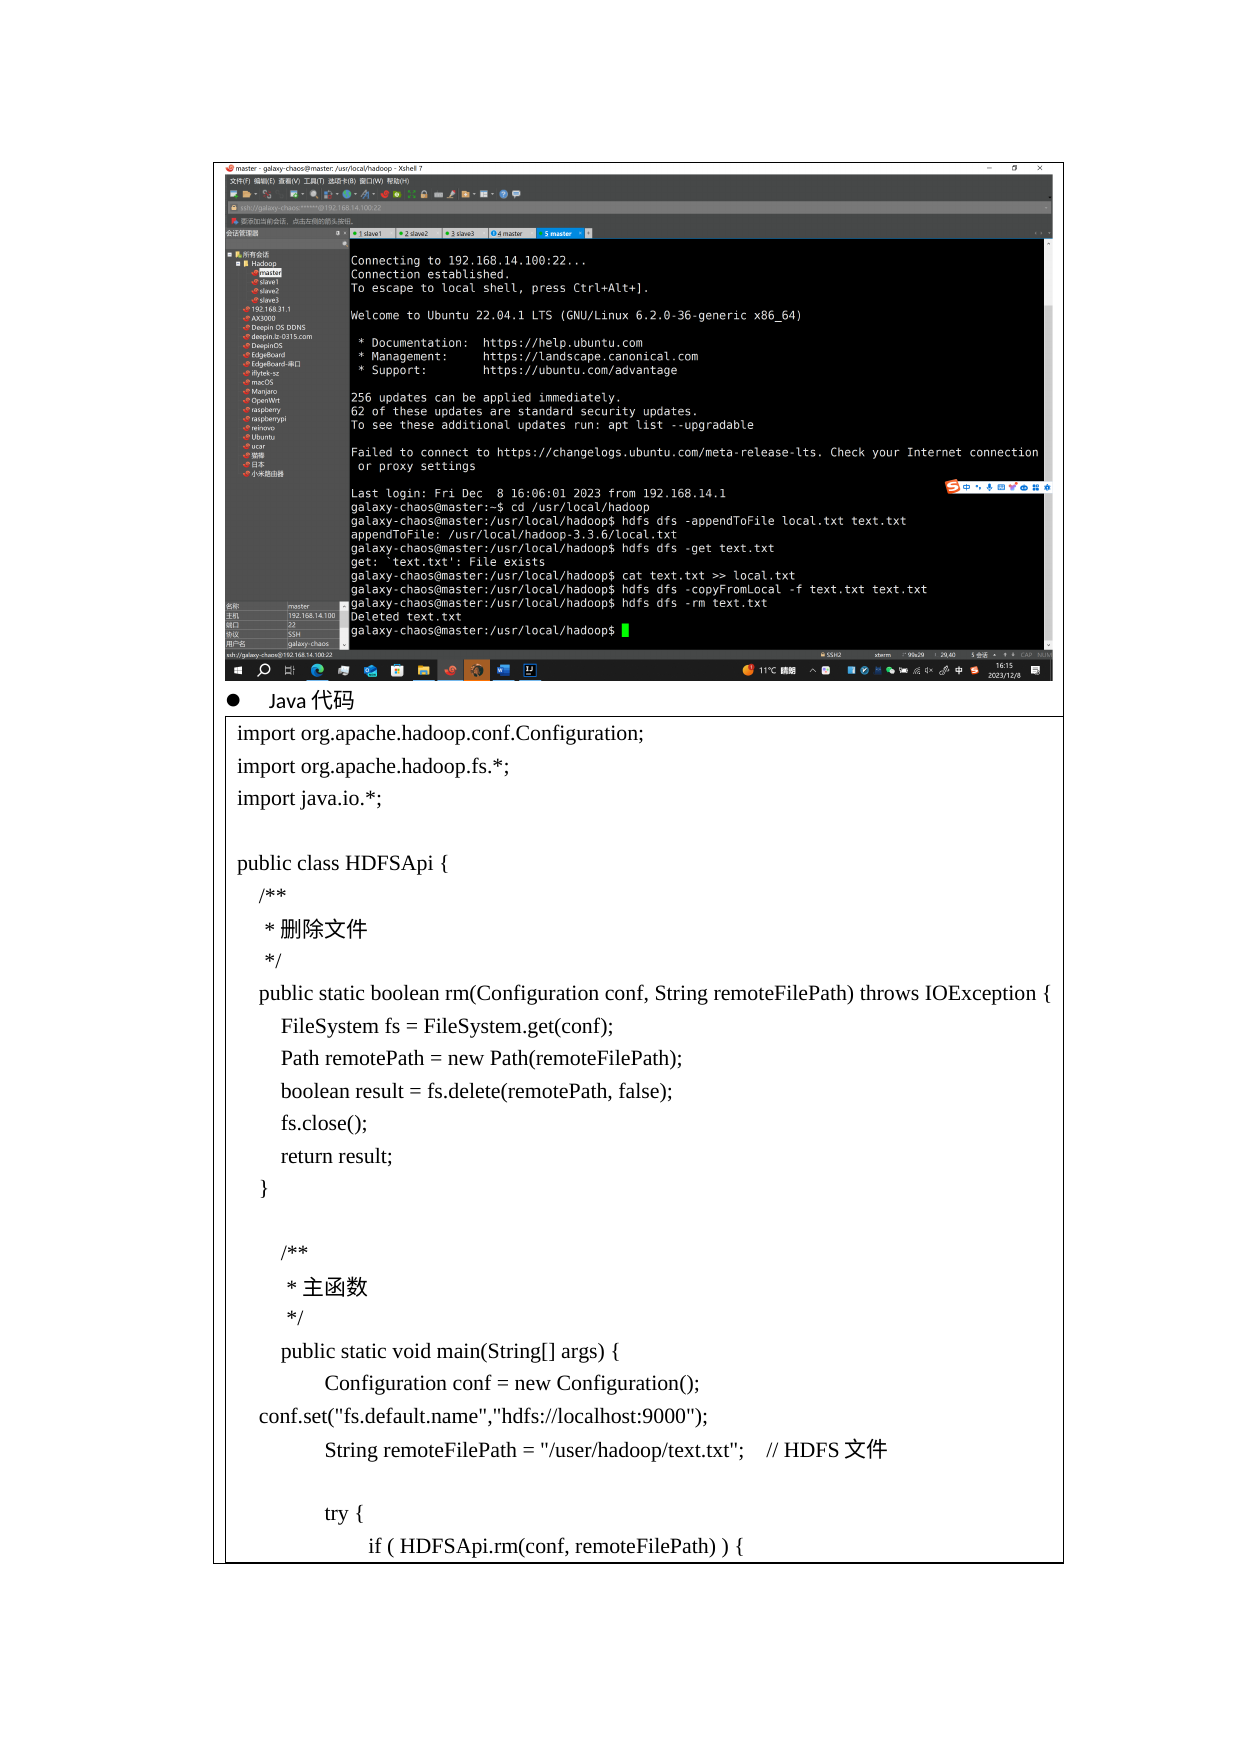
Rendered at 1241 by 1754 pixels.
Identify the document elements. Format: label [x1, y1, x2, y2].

picture [225, 163, 1053, 681]
table_cell [214, 163, 1063, 1563]
